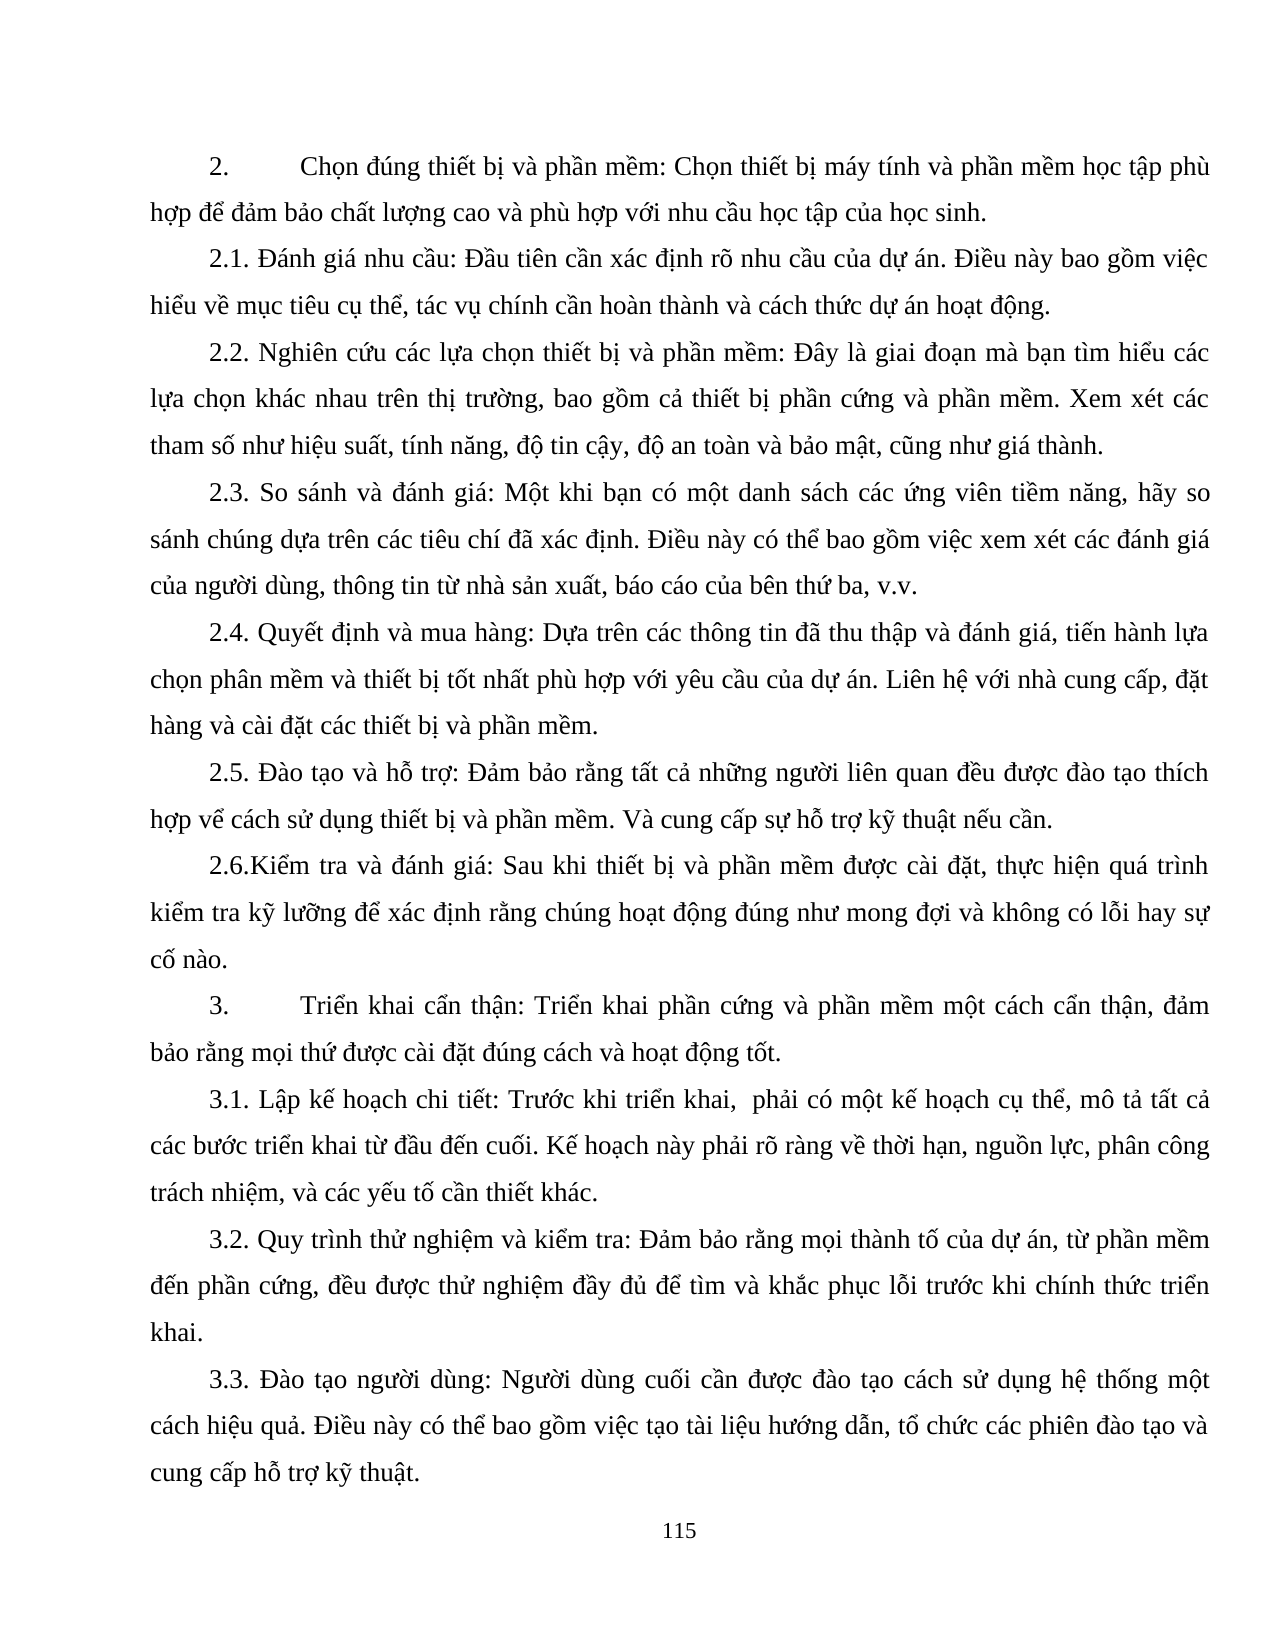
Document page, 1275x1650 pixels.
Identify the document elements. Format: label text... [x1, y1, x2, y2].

list So sánh và đánh giá: Một khi bạn có một danh sách các ứng viên tiềm năng, hãy so sánh chúng dựa trên các tiêu chí đã xác định. Điều này có thể bao gồm việc xem xét các đánh giá của người dùng, thông tin từ nhà sản xuất, báo cáo của bên thứ ba, v.v. [150, 476, 1211, 601]
list Đào tạo người dùng: Người dùng cuối cần được đào tạo cách sử dụng hệ thống một cách hiệu quả. Điều này có thể bao gồm việc tạo tài liệu hướng dẫn, tổ chức các phiên đào tạo và cung cấp hỗ trợ kỹ thuật. [150, 1363, 1211, 1487]
list Đào tạo và hỗ trợ: Đảm bảo rằng tất cả những người liên quan đều được đào tạo thích hợp vể cách sử dụng thiết bị và phần mềm. Và cung cấp sự hỗ trợ kỹ thuật nếu cần. [150, 756, 1211, 834]
list Kiểm tra và đánh giá: Sau khi thiết bị và phần mềm được cài đặt, thực hiện quá trình kiểm tra kỹ lưỡng để xác định rằng chúng hoạt động đúng như mong đợi và không có lỗi hay sự cố nào. [150, 849, 1211, 974]
list Nghiên cứu các lựa chọn thiết bị và phần mềm: Đây là giai đoạn mà bạn tìm hiểu các lựa chọn khác nhau trên thị trường, bao gồm cả thiết bị phần cứng và phần mềm. Xem xét các tham số như hiệu suất, tính năng, độ tin cậy, độ an toàn và bảo mật, cũng như giá thành. [150, 336, 1211, 460]
list Quyết định và mua hàng: Dựa trên các thông tin đã thu thập và đánh giá, tiến hành lựa chọn phân mềm và thiết bị tốt nhất phù hợp với yêu cầu của dự án. Liên hệ với nhà cung cấp, đặt hàng và cài đặt các thiết bị và phần mềm. [150, 616, 1211, 741]
list Triển khai cẩn thận: Triển khai phần cứng và phần mềm một cách cẩn thận, đảm bảo rằng mọi thứ được cài đặt đúng cách và hoạt động tốt. [150, 989, 1211, 1067]
list Chọn đúng thiết bị và phần mềm: Chọn thiết bị máy tính và phần mềm học tập phù hợp để đảm bảo chất lượng cao và phù hợp với nhu cầu học tập của học sinh. [150, 150, 1211, 227]
list Lập kế hoạch chi tiết: Trước khi triển khai, phải có một kế hoạch cụ thể, mô tả tất cả các bước triển khai từ đầu đến cuối. Kế hoạch này phải rõ ràng về thời hạn, nguồn lực, phân công trách nhiệm, và các yếu tố cần thiết khác. [150, 1083, 1211, 1207]
list Đánh giá nhu cầu: Đầu tiên cần xác định rõ nhu cầu của dự án. Điều này bao gồm việc hiểu về mục tiêu cụ thể, tác vụ chính cần hoàn thành và cách thức dự án hoạt động. [150, 243, 1211, 320]
list Quy trình thử nghiệm và kiểm tra: Đảm bảo rằng mọi thành tố của dự án, từ phần mềm đến phần cứng, đều được thử nghiệm đầy đủ để tìm và khắc phục lỗi trước khi chính thức triển khai. [150, 1223, 1211, 1347]
